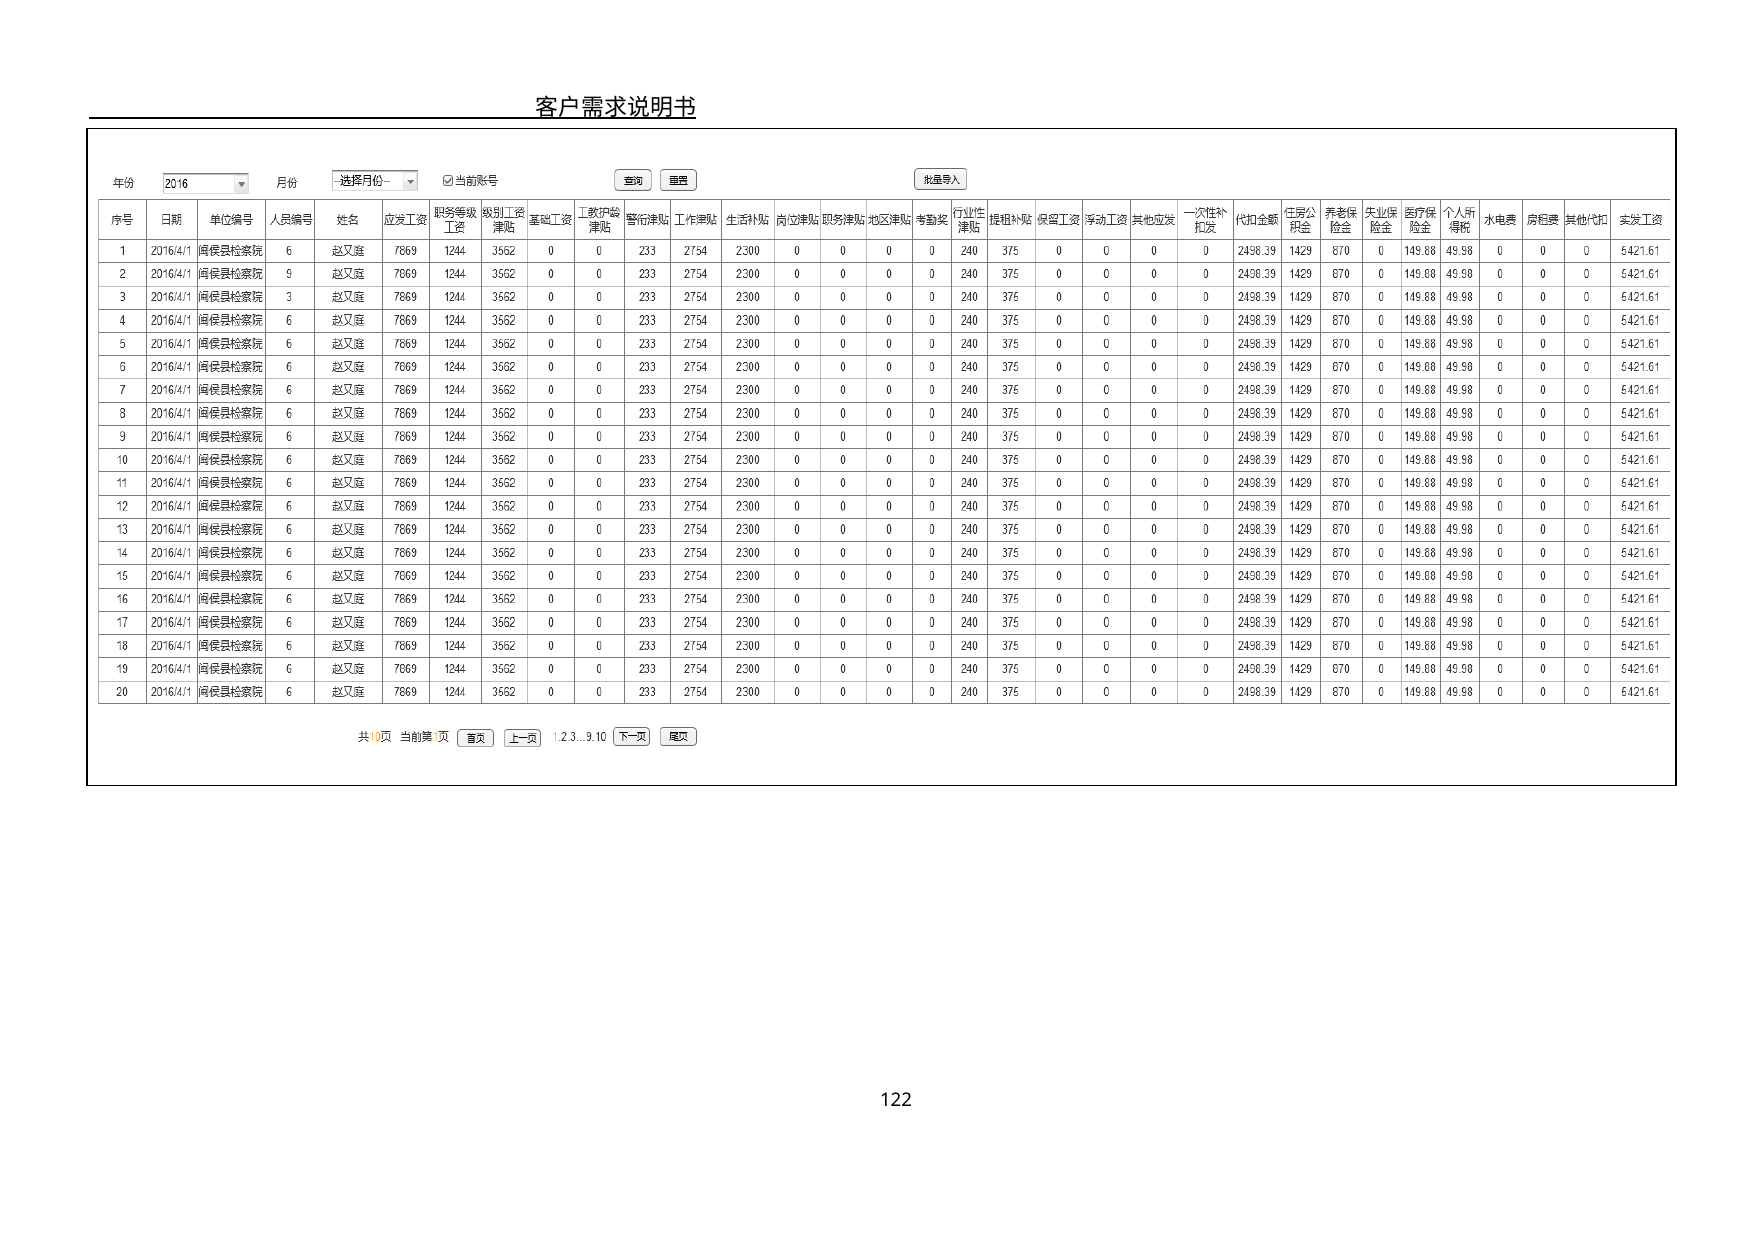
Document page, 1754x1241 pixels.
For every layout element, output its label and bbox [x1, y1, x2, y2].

picture [98, 168, 1671, 747]
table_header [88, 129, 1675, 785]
